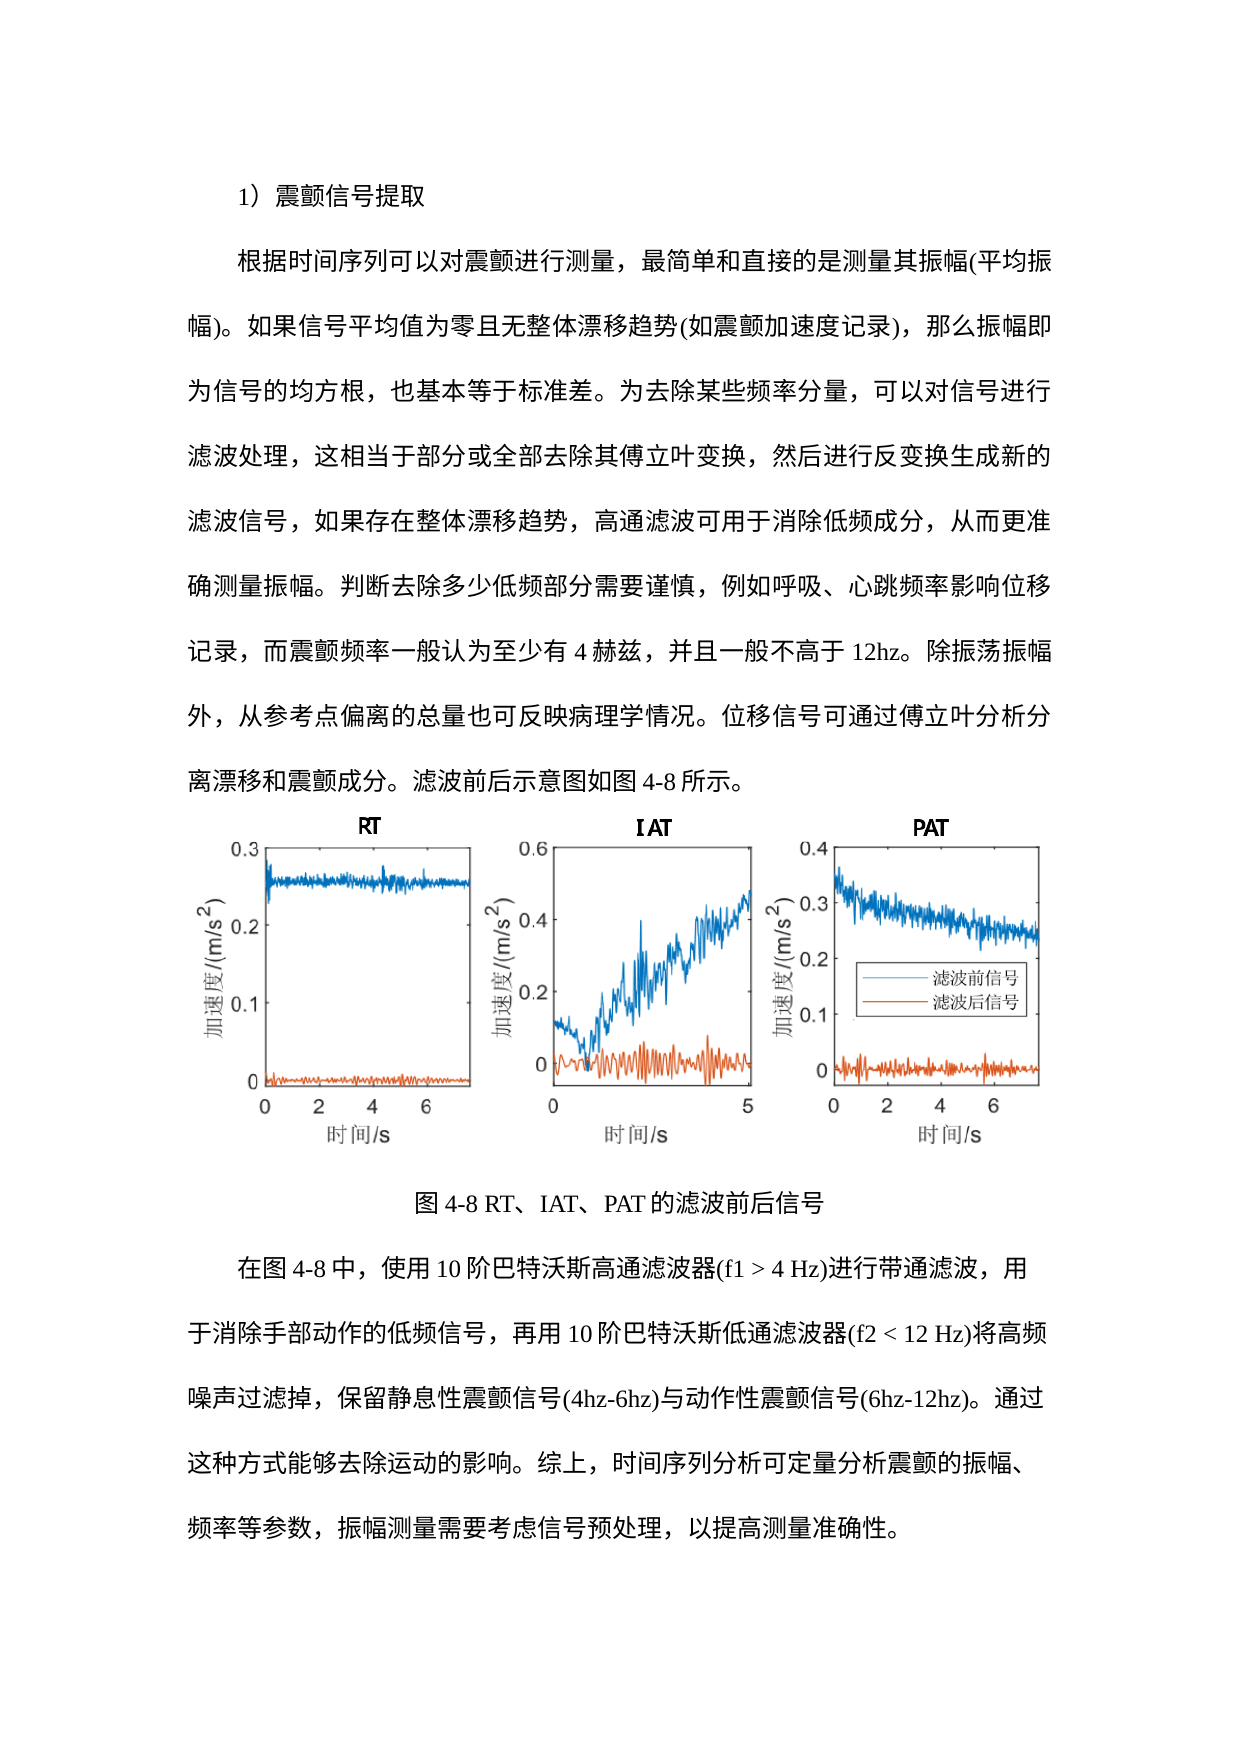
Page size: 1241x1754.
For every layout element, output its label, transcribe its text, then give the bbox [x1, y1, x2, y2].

text 在图4-8中，使用10阶巴特沃斯高通滤波器(f1 > 4 Hz)进行带通滤波，用于消除手部动作的低频信号，再用10阶巴特沃斯低通滤波器(f2 < 12 Hz)将高频噪声过滤掉，保留静息性震颤信号(4hz-6hz)与动作性震颤信号(6hz-12hz)。通过这种方式能够去除运动的影响。综上，时间序列分析可定量分析震颤的振幅、频率等参数，振幅测量需要考虑信号预处理，以提高测量准确性。 [187, 1234, 1053, 1559]
text 图4-8 RT、IAT、PAT的滤波前后信号 [187, 1169, 1053, 1234]
text 1）震颤信号提取 [187, 162, 1053, 227]
text 根据时间序列可以对震颤进行测量，最简单和直接的是测量其振幅(平均振幅)。如果信号平均值为零且无整体漂移趋势(如震颤加速度记录)，那么振幅即为信号的均方根，也基本等于标准差。为去除某些频率分量，可以对信号进行滤波处理，这相当于部分或全部去除其傅立叶变换，然后进行反变换生成新的滤波信号，如果存在整体漂移趋势，高通滤波可用于消除低频成分，从而更准确测量振幅。判断去除多少低频部分需要谨慎，例如呼吸、心跳频率影响位移记录，而震颤频率一般认为至少有4赫兹，并且一般不高于12hz。除振荡振幅外，从参考点偏离的总量也可反映病理学情况。位移信号可通过傅立叶分析分离漂移和震颤成分。滤波前后示意图如图4-8所示。 [187, 227, 1053, 812]
